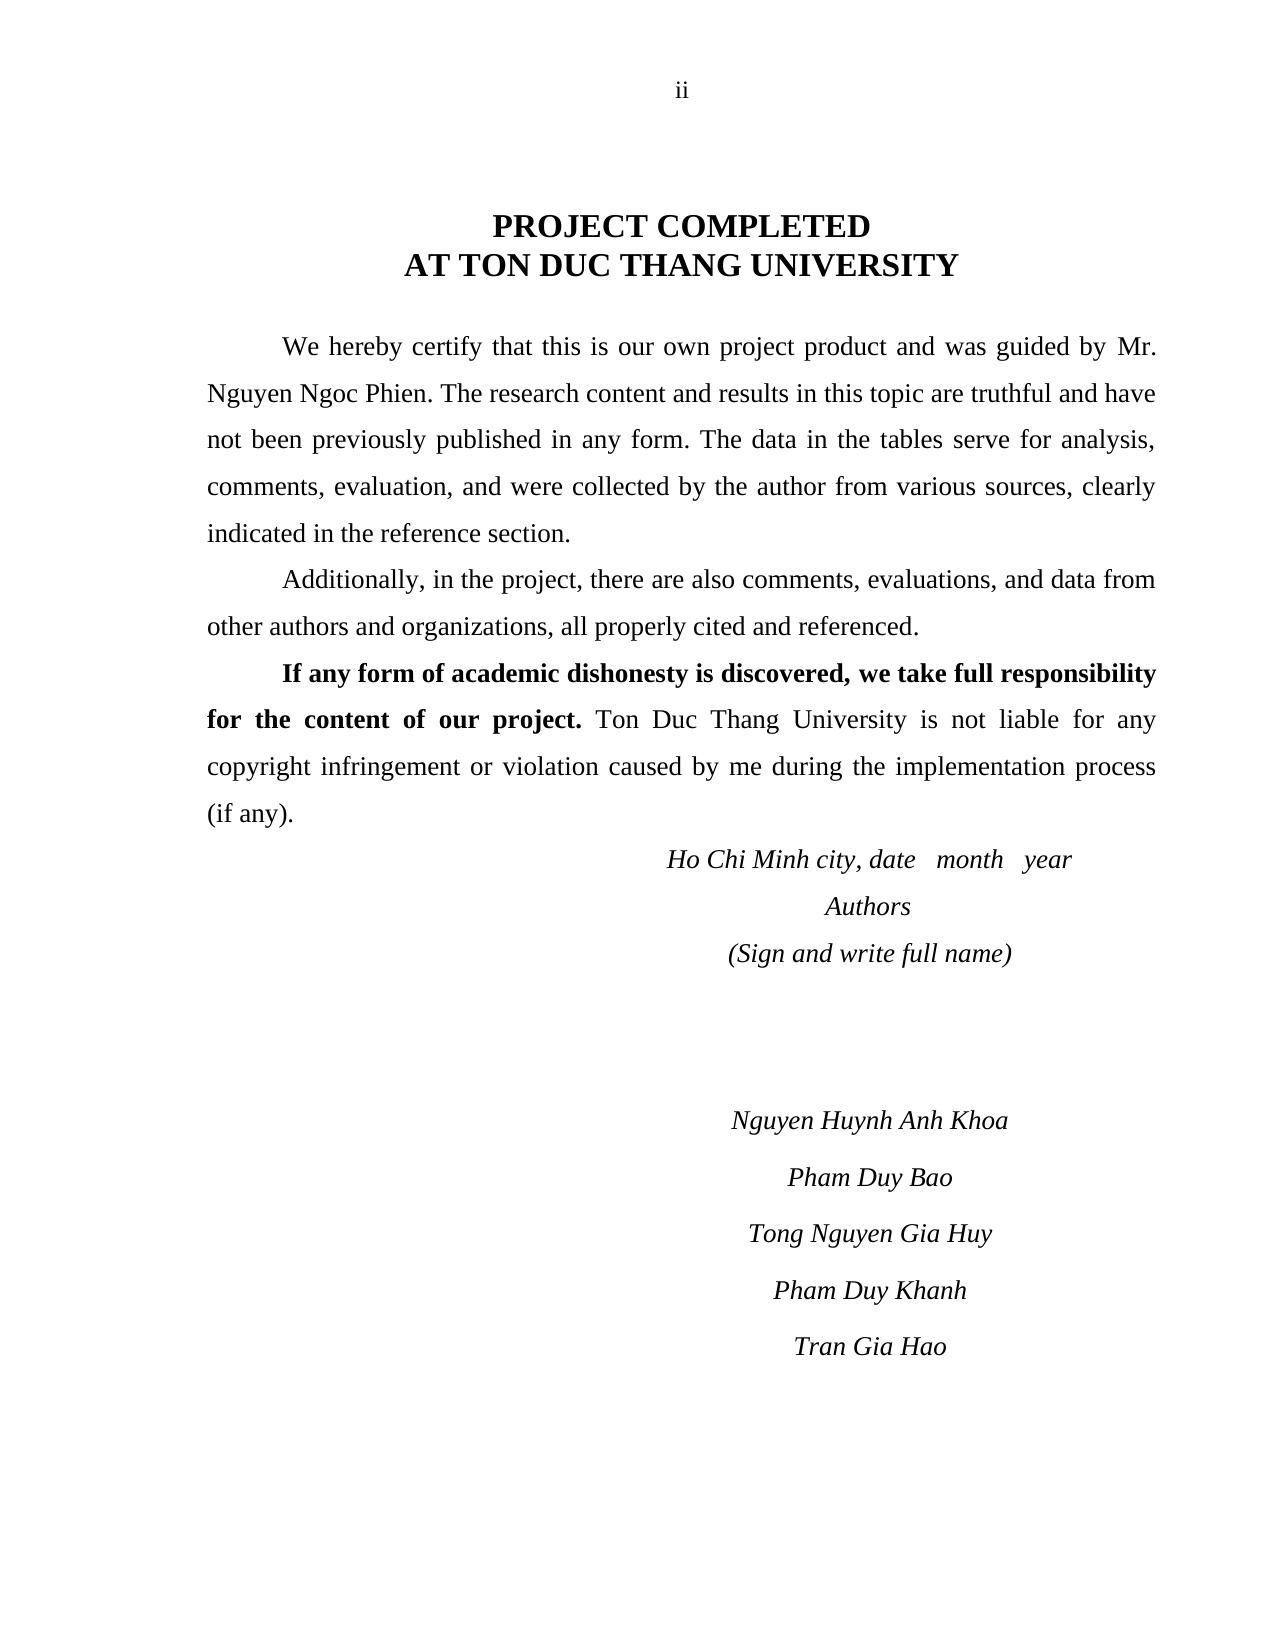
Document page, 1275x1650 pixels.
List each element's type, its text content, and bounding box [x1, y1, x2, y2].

text Nguyen Huynh Anh Khoa [207, 1104, 1157, 1135]
text If any form of academic dishonesty is discovered, we take full responsibility for the content of our project. Ton Duc Thang University is not liable for any copyright infringement or violation caused by me during the implementation process (if any). [207, 657, 1157, 828]
text Tran Gia Hao [207, 1330, 1157, 1361]
text Pham Duy Bao [207, 1161, 1157, 1192]
text Ho Chi Minh city, date month year [582, 843, 1157, 874]
text (Sign and write full name) [207, 937, 1157, 968]
text Tong Nguyen Gia Huy [207, 1217, 1157, 1248]
text Additionally, in the project, there are also comments, evaluations, and data from other authors and organizations, all properly cited and referenced. [207, 563, 1157, 641]
text AT TON DUC THANG UNIVERSITY [207, 245, 1157, 283]
text Pham Duy Khanh [207, 1274, 1157, 1305]
text Authors [582, 890, 1157, 921]
text PROJECT COMPLETED [207, 207, 1157, 245]
text We hereby certify that this is our own project product and was guided by Mr. Nguyen Ngoc Phien. The research content and results in this topic are truthful and have not been previously published in any form. The data in the tables serve for analysis, comments, evaluation, and were collected by the author from various sources, clearly indicated in the reference section. [207, 330, 1157, 548]
